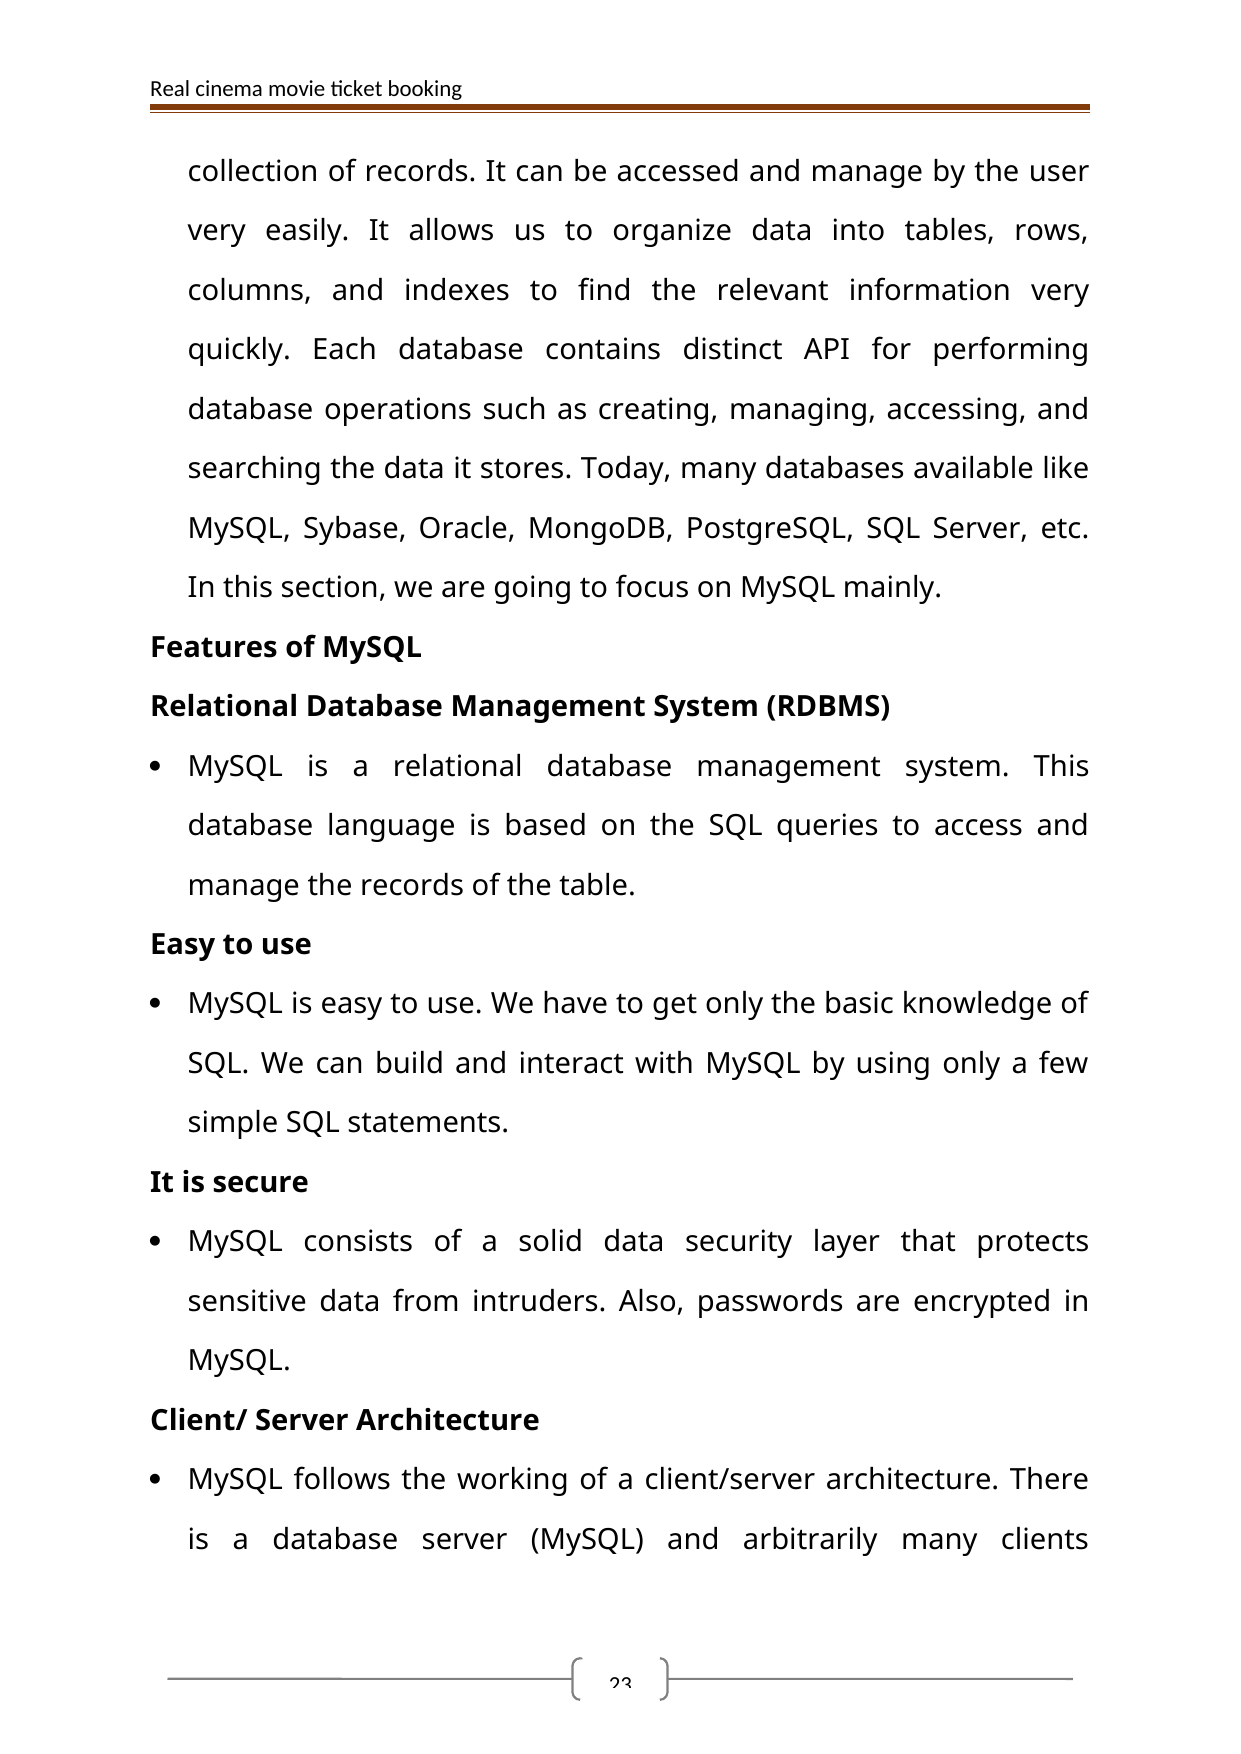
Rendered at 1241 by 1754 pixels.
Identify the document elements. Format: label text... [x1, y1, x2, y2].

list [150, 1458, 1090, 1558]
text Client/ Server Architecture [150, 1399, 1090, 1439]
list MySQL consists of a solid data security layer that protects sensitive data from intruders. Also, passwords are encrypted in MySQL. [150, 1221, 1090, 1379]
text It is secure [150, 1161, 1090, 1201]
text Relational Database Management System (RDBMS) [150, 685, 1090, 725]
list MySQL is easy to use. We have to get only the basic knowledge of SQL. We can build and interact with MySQL by using only a few simple SQL statements. [150, 983, 1090, 1141]
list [150, 150, 1090, 606]
list MySQL is a relational database management system. This database language is based on the SQL queries to access and manage the records of the table. [150, 745, 1090, 903]
text Easy to use [150, 923, 1090, 963]
text Features of MySQL [150, 626, 1090, 666]
